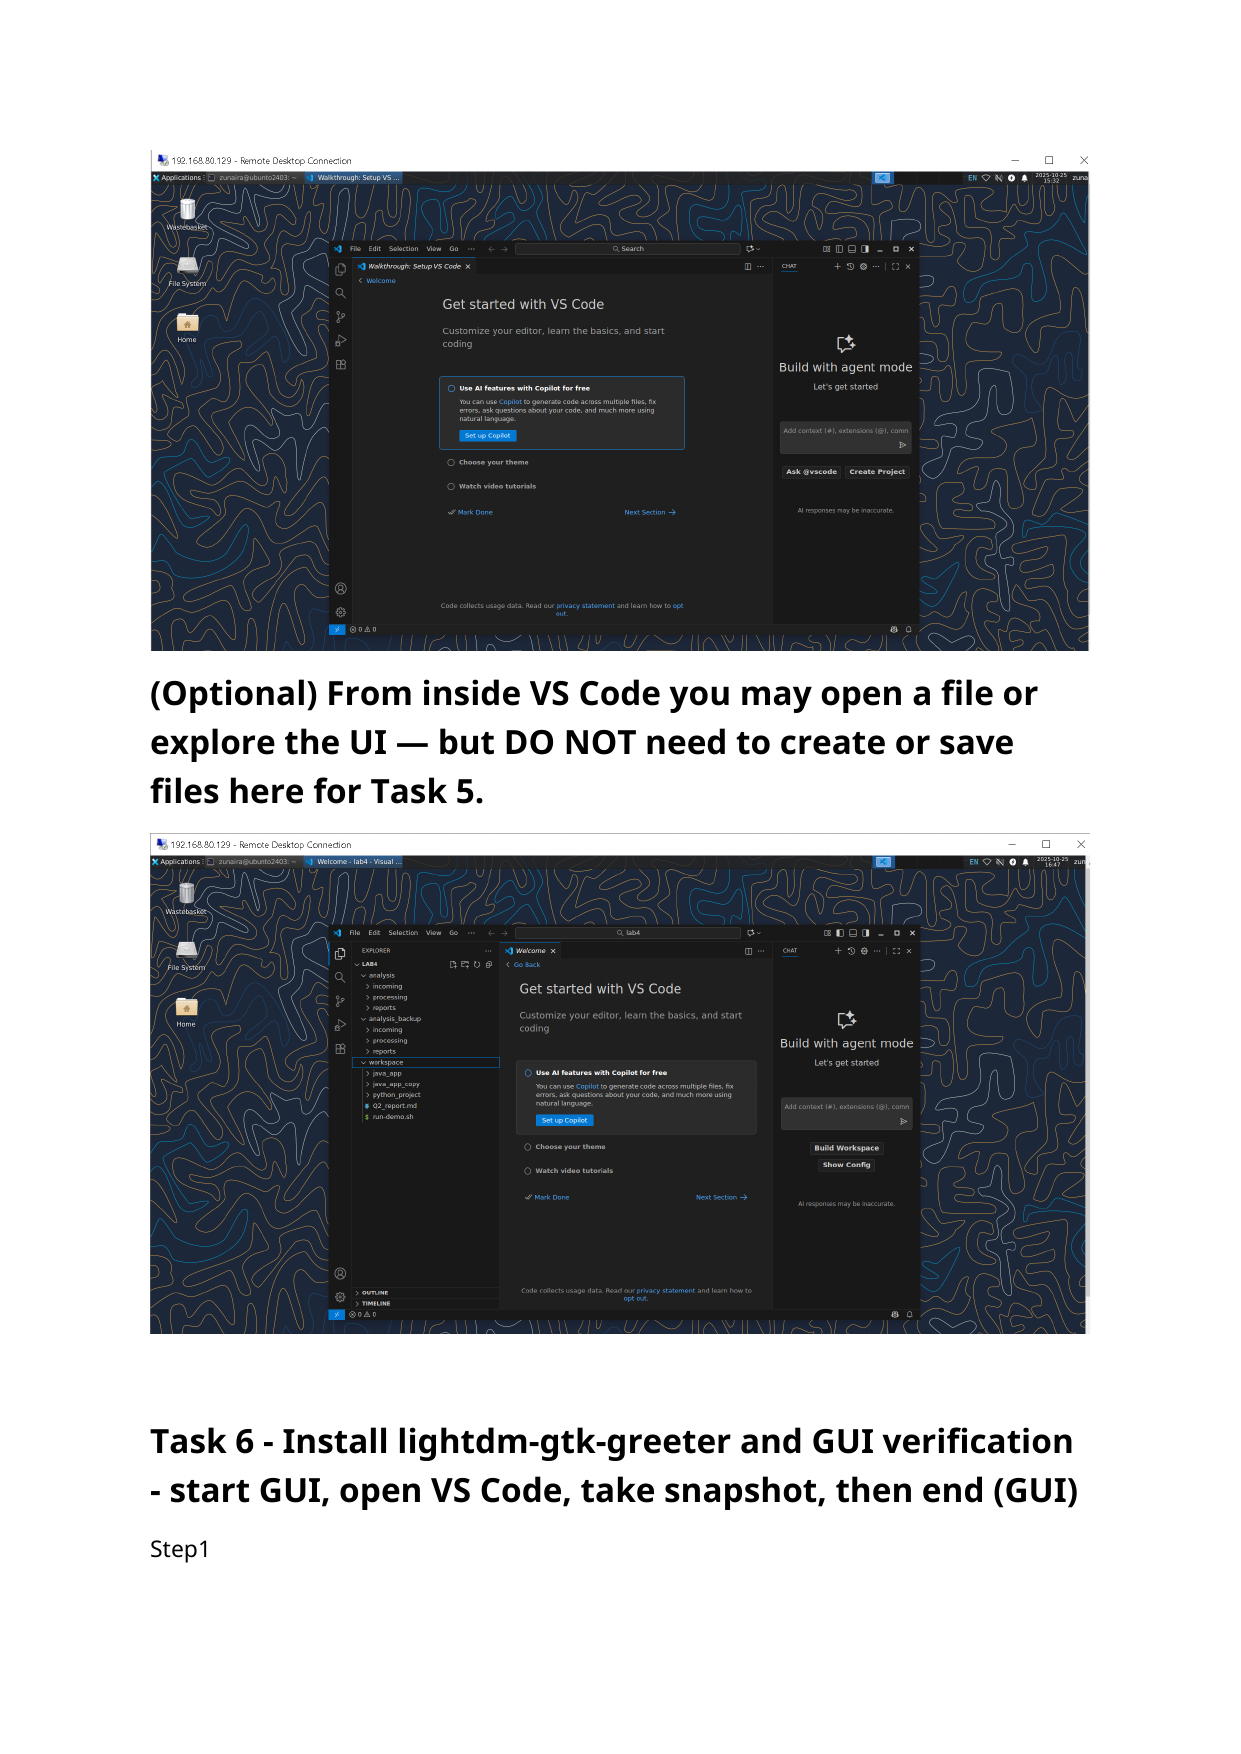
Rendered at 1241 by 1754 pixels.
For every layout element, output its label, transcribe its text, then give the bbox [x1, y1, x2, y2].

text Step1 [150, 1533, 1090, 1564]
text (Optional) From inside VS Code you may open a file or explore the UI — but DO NOT need to create or save files here for Task 5. [150, 670, 1090, 813]
text Task 6 - Install lightdm-gtk-greeter and GUI verification - start GUI, open VS Code, take snapshot, then end (GUI) [150, 1418, 1090, 1512]
picture [150, 150, 1091, 651]
picture [150, 833, 1091, 1334]
